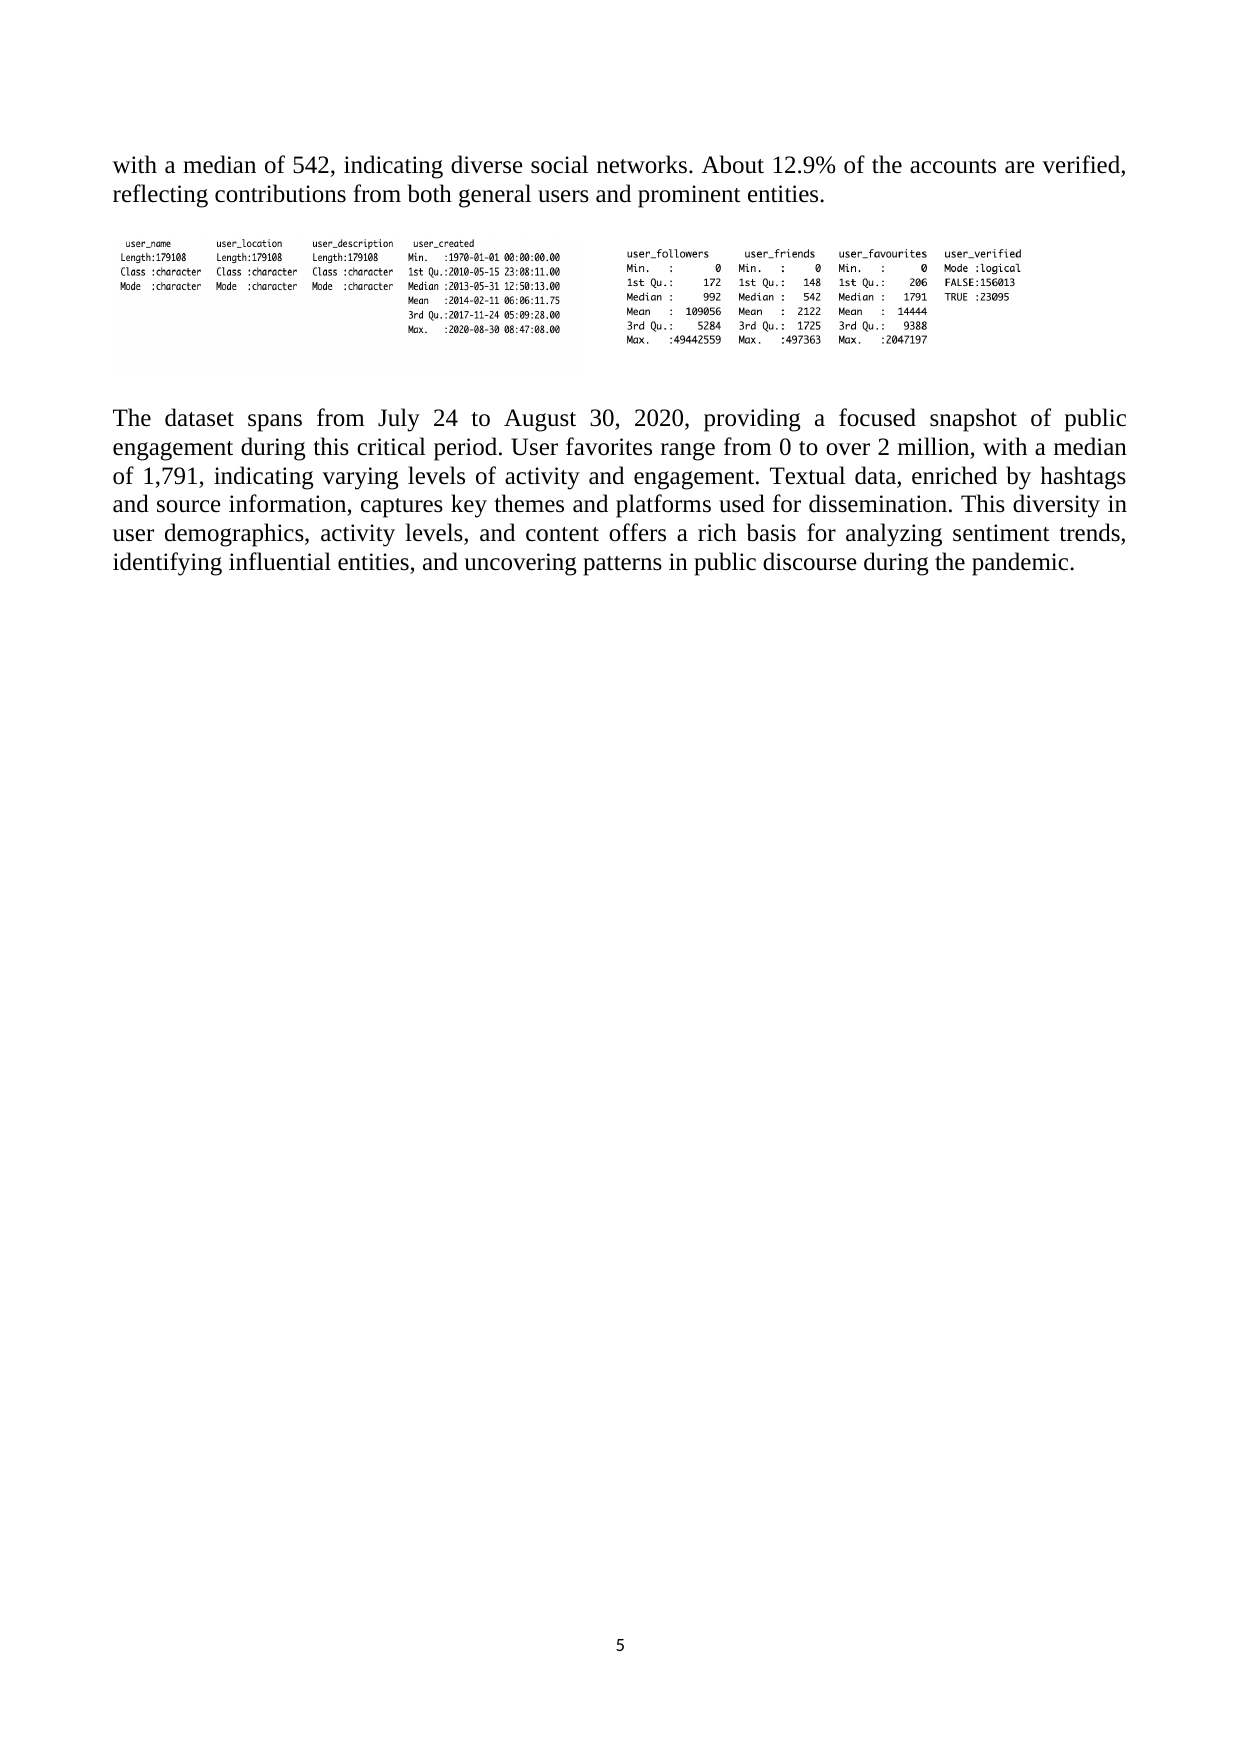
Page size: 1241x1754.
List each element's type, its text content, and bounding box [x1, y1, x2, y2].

text The dataset spans from July 24 to August 30, 2020, providing a focused snapshot of public engagement during this critical period. User favorites range from 0 to over 2 million, with a median of 1,791, indicating varying levels of activity and engagement. Textual data, enriched by hashtags and source information, captures key themes and platforms used for dissemination. This diversity in user demographics, activity levels, and content offers a rich basis for analyzing sentiment trends, identifying influential entities, and uncovering patterns in public discourse during the pandemic. [112, 403, 1128, 576]
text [112, 150, 1128, 207]
picture [618, 238, 1039, 375]
picture [112, 236, 588, 375]
